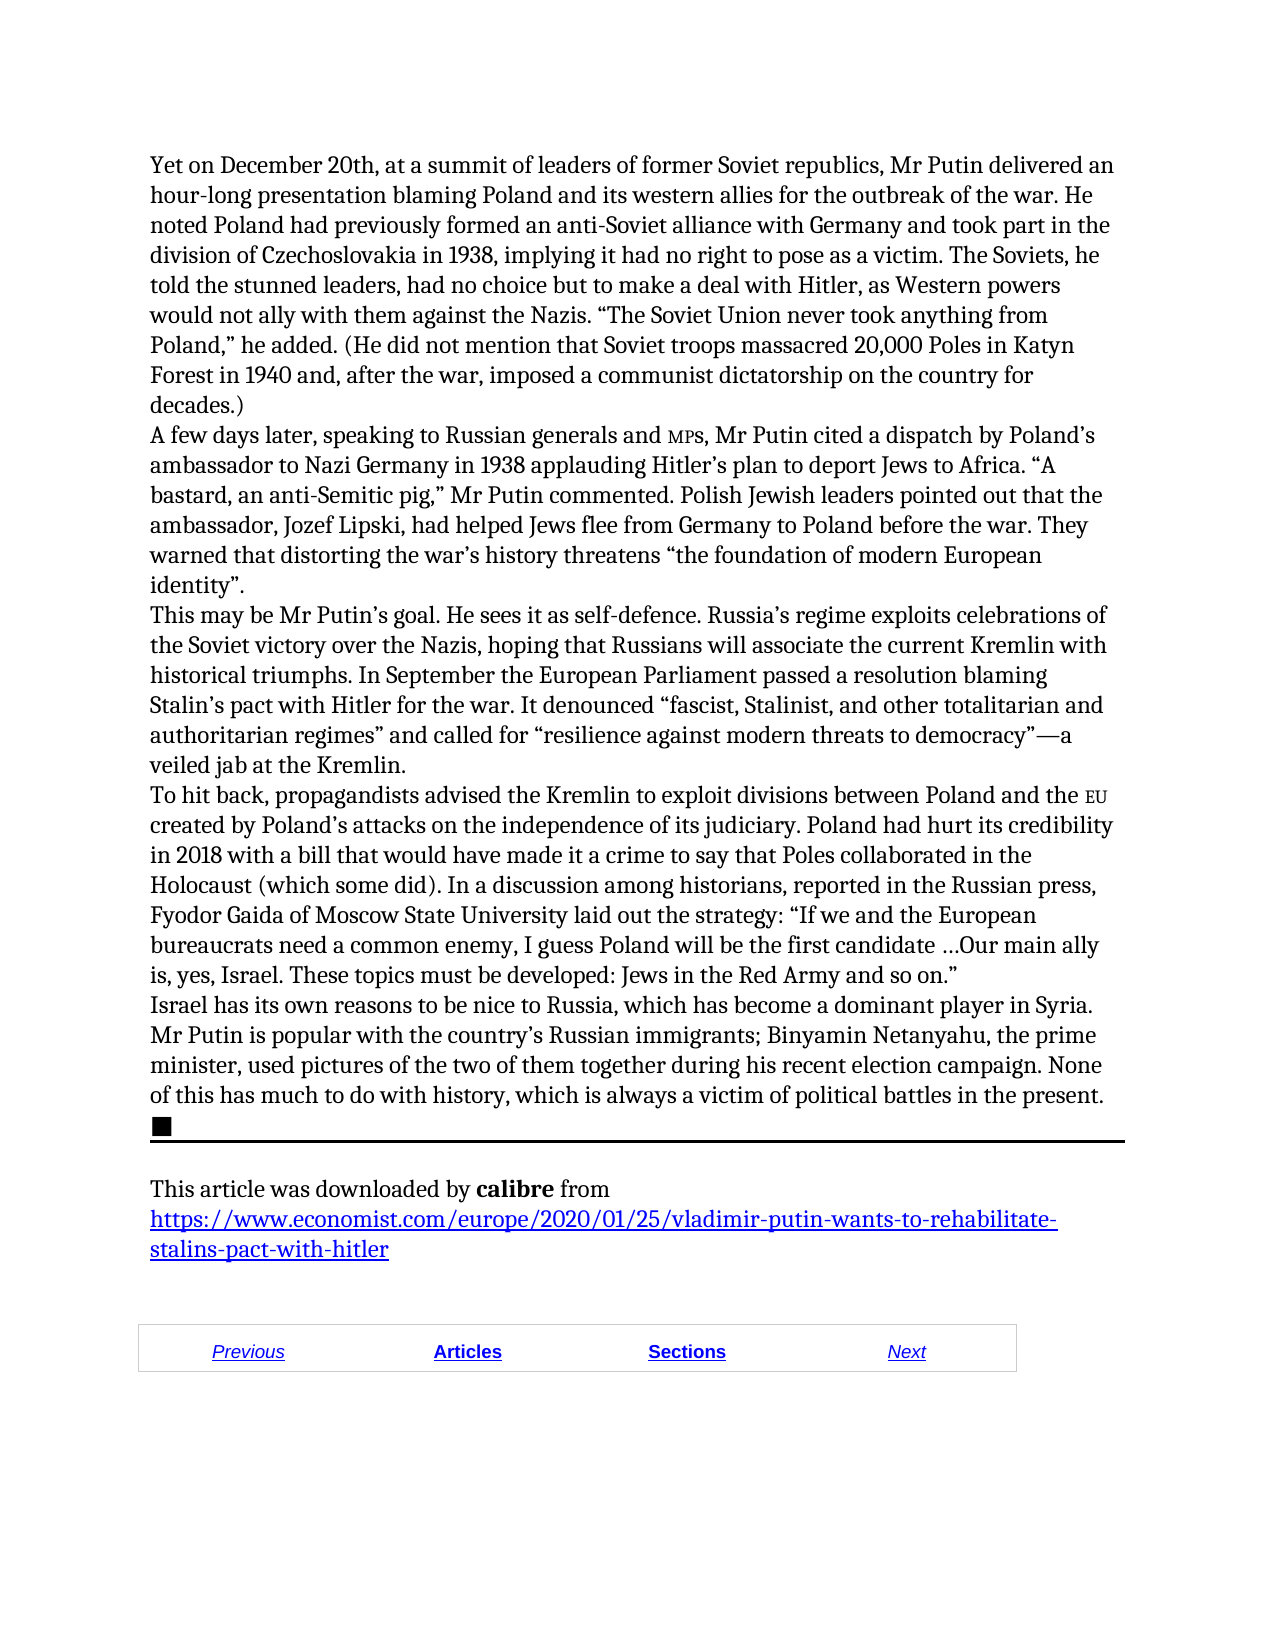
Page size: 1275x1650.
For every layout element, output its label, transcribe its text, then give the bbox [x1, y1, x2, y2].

table_header Sections [578, 1325, 797, 1371]
table_header Previous [139, 1325, 358, 1371]
text This article was downloaded by calibre from https://www.economist.com/europe/2020/01/25/vladimir-putin-wants-to-rehabilitate-stalins-pact-with-hitler [150, 1174, 1125, 1264]
text Yet on December 20th, at a summit of leaders of former Soviet republics, Mr Putin delivered an hour-long presentation blaming Poland and its western allies for the outbreak of the war. He noted Poland had previously formed an anti-Soviet alliance with Germany and took part in the division of Czechoslovakia in 1938, implying it had no right to pose as a victim. The Soviets, he told the stunned leaders, had no choice but to make a deal with Hitler, as Western powers would not ally with them against the Nazis. “The Soviet Union never took anything from Poland,” he added. (He did not mention that Soviet troops massacred 20,000 Poles in Katyn Forest in 1940 and, after the war, imposed a communist dictatorship on the country for decades.) [150, 150, 1125, 420]
text To hit back, propagandists advised the Kremlin to exploit divisions between Poland and the EU created by Poland’s attacks on the independence of its judiciary. Poland had hurt its credibility in 2018 with a bill that would have made it a crime to say that Poles collaborated in the Holocaust (which some did). In a discussion among historians, reported in the Russian press, Fyodor Gaida of Moscow State University laid out the strategy: “If we and the European bureaucrats need a common enemy, I guess Poland will be the first candidate …Our main ally is, yes, Israel. These topics must be developed: Jews in the Red Army and so on.” [150, 780, 1125, 990]
table_header Articles [358, 1325, 577, 1371]
table_header Next [797, 1325, 1016, 1371]
text This may be Mr Putin’s goal. He sees it as self-defence. Russia’s regime exploits celebrations of the Soviet victory over the Nazis, hoping that Russians will associate the current Kremlin with historical triumphs. In September the European Parliament passed a resolution blaming Stalin’s pact with Hitler for the war. It denounced “fascist, Stalinist, and other totalitarian and authoritarian regimes” and called for “resilience against modern threats to democracy”—a veiled jab at the Kremlin. [150, 600, 1125, 780]
text Israel has its own reasons to be nice to Russia, which has become a dominant player in Syria. Mr Putin is popular with the country’s Russian immigrants; Binyamin Netanyahu, the prime minister, used pictures of the two of them together during his recent election campaign. None of this has much to do with history, which is always a victim of political battles in the present. ■ [150, 990, 1125, 1140]
text A few days later, speaking to Russian generals and MPs, Mr Putin cited a dispatch by Poland’s ambassador to Nazi Germany in 1938 applauding Hitler’s plan to deport Jews to Africa. “A bastard, an anti-Semitic pig,” Mr Putin commented. Polish Jewish leaders pointed out that the ambassador, Jozef Lipski, had helped Jews flee from Germany to Poland before the war. They warned that distorting the war’s history threatens “the foundation of modern European identity”. [150, 420, 1125, 600]
